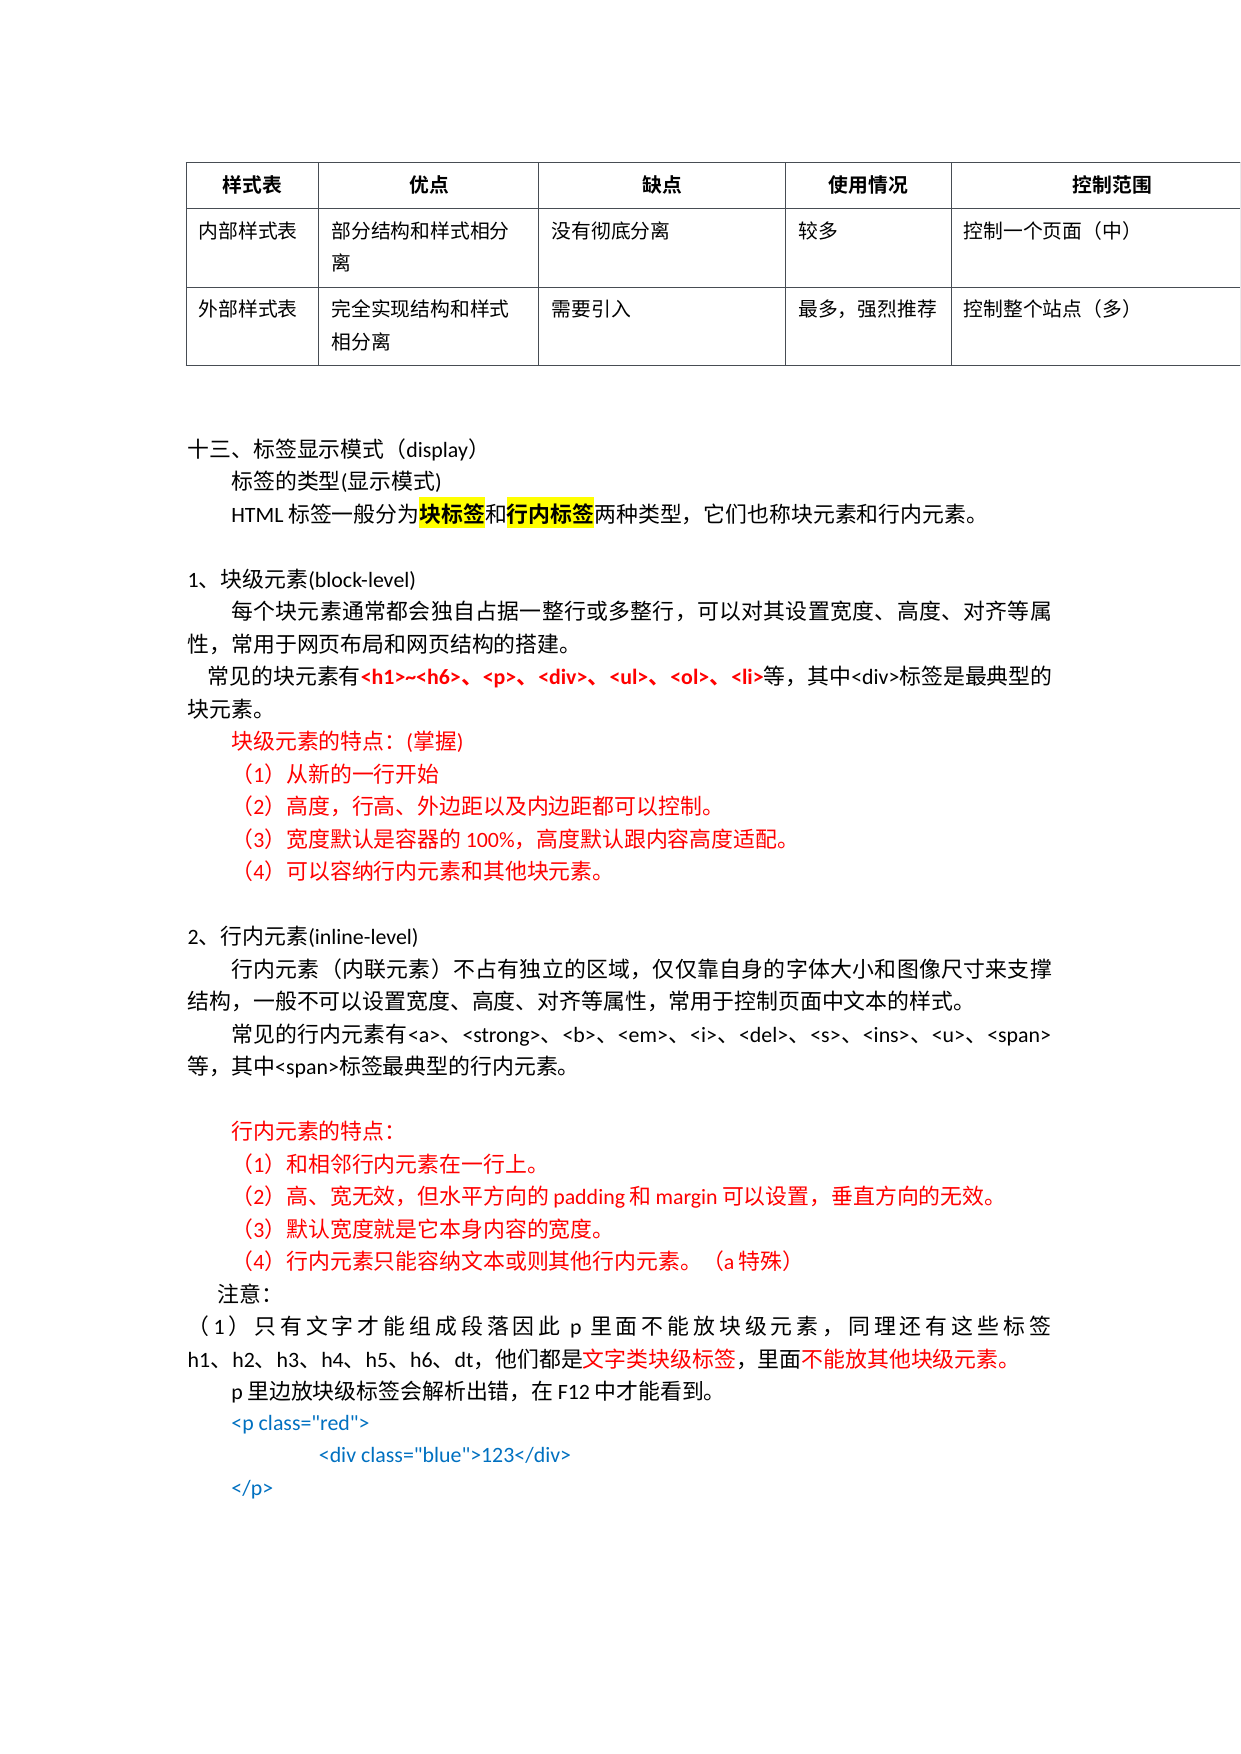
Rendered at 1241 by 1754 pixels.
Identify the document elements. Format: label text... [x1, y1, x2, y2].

list 1、块级元素(block-level) [187, 561, 1053, 594]
list 注意： [187, 1276, 1053, 1309]
table_cell 内部样式表 [187, 209, 318, 287]
table_cell 部分结构和样式相分离 [319, 209, 538, 287]
table_cell 控制一个页面（中） [952, 209, 1240, 287]
table_cell 最多，强烈推荐 [786, 288, 951, 365]
list 行内元素（内联元素）不占有独立的区域，仅仅靠自身的字体大小和图像尺寸来支撑结构，一般不可以设置宽度、高度、对齐等属性，常用于控制页面中文本的样式。 [187, 951, 1053, 1016]
list 每个块元素通常都会独自占据一整行或多整行，可以对其设置宽度、高度、对齐等属性，常用于网页布局和网页结构的搭建。 [187, 594, 1053, 659]
table_header 控制范围 [952, 163, 1240, 208]
table_cell 需要引入 [539, 288, 785, 365]
list （3）宽度默认是容器的100%，高度默认跟内容高度适配。 [187, 821, 1053, 854]
table_header 使用情况 [786, 163, 951, 208]
list （4）可以容纳行内元素和其他块元素。 [187, 854, 1053, 886]
list （1）从新的一行开始 [187, 756, 1053, 789]
table_header 缺点 [539, 163, 785, 208]
table_cell 没有彻底分离 [539, 209, 785, 287]
list p里边放块级标签会解析出错，在F12中才能看到。 [187, 1374, 1053, 1406]
table_header 优点 [319, 163, 538, 208]
list （4）行内元素只能容纳文本或则其他行内元素。（a特殊） [187, 1244, 1053, 1276]
table_cell 较多 [786, 209, 951, 287]
list （3）默认宽度就是它本身内容的宽度。 [187, 1211, 1053, 1244]
list 标签的类型(显示模式) [187, 464, 1053, 496]
table_cell 完全实现结构和样式相分离 [319, 288, 538, 365]
list （1）只有文字才能组成段落因此p里面不能放块级元素，同理还有这些标签h1、h2、h3、h4、h5、h6、dt，他们都是文字类块级标签，里面不能放其他块级元素。 [187, 1309, 1053, 1374]
list <div class="blue">123</div> [187, 1439, 1053, 1471]
table_cell 外部样式表 [187, 288, 318, 365]
list （1）和相邻行内元素在一行上。 [187, 1146, 1053, 1179]
list （2）高、宽无效，但水平方向的padding和margin可以设置，垂直方向的无效。 [187, 1179, 1053, 1211]
list 常见的块元素有<h1>~<h6>、<p>、<div>、<ul>、<ol>、<li>等，其中<div>标签是最典型的块元素。 [187, 659, 1053, 724]
list 行内元素的特点： [187, 1114, 1053, 1146]
list HTML标签一般分为块标签和行内标签两种类型，它们也称块元素和行内元素。 [187, 496, 1053, 529]
list <p class="red"> [187, 1406, 1053, 1439]
list </p> [187, 1471, 1053, 1504]
list 块级元素的特点：(掌握) [187, 724, 1053, 756]
table_header 样式表 [187, 163, 318, 208]
list 2、行内元素(inline-level) [187, 919, 1053, 951]
list 标签显示模式（display） [187, 431, 1053, 464]
table_cell 控制整个站点（多） [952, 288, 1240, 365]
list 常见的行内元素有<a>、<strong>、<b>、<em>、<i>、<del>、<s>、<ins>、<u>、<span>等，其中<span>标签最典型的行内元素。 [187, 1016, 1053, 1081]
list （2）高度，行高、外边距以及内边距都可以控制。 [187, 789, 1053, 821]
